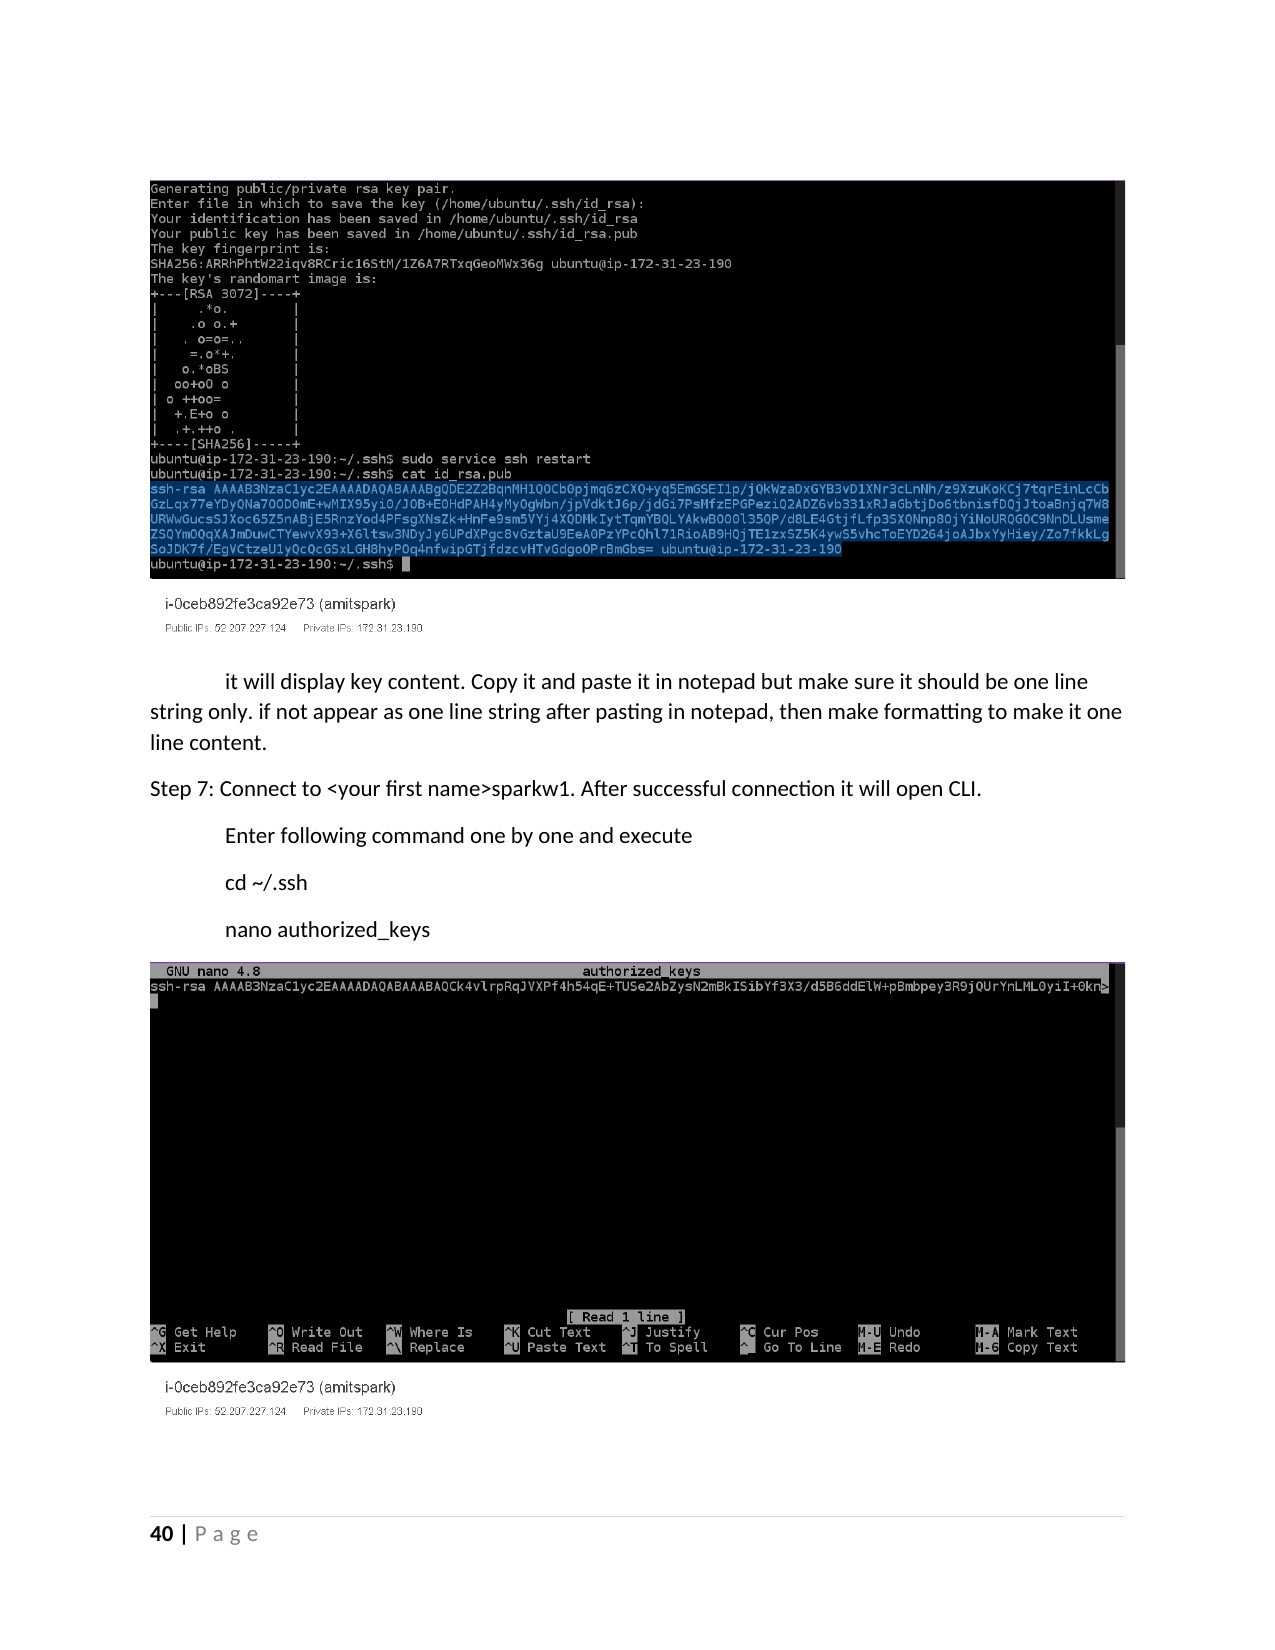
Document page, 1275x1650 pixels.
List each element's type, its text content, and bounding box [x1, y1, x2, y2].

text Step 7: Connect to <your first name>sparkw1. After successful connection it will open CLI. [150, 774, 1125, 803]
text it will display key content. Copy it and paste it in notepad but make sure it should be one line string only. if not appear as one line string after pasting in notepad, then make formatting to make it one line content. [150, 667, 1125, 756]
text nano authorized_keys [150, 915, 1125, 943]
picture [150, 180, 1125, 649]
picture [150, 962, 1125, 1433]
text cd ~/.ssh [150, 868, 1125, 896]
text Enter following command one by one and execute [150, 821, 1125, 849]
